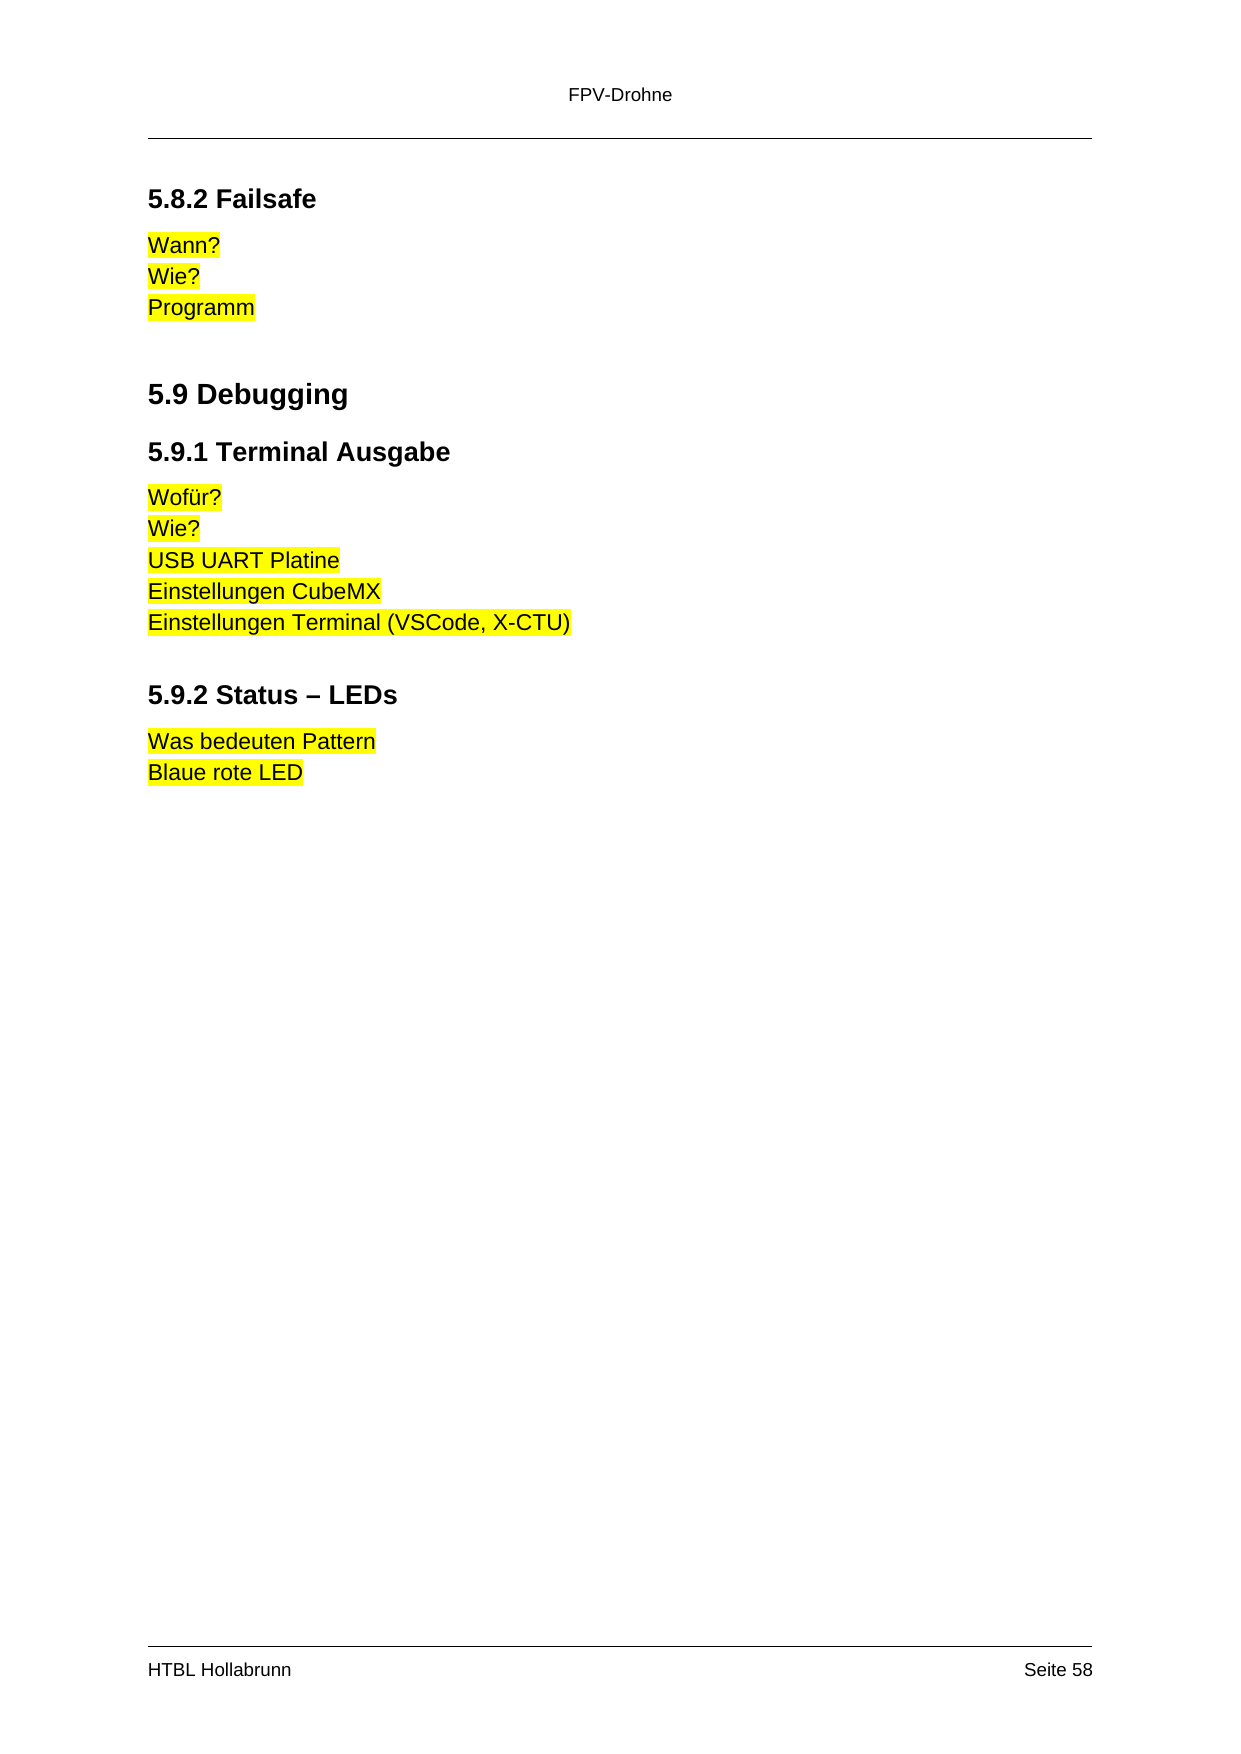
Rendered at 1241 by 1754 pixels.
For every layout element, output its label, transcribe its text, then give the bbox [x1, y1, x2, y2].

subtitle Debugging [148, 377, 1092, 411]
text Einstellungen Terminal (VSCode, X-CTU) [148, 604, 1092, 636]
text Einstellungen CubeMX [148, 573, 1092, 604]
text Blaue rote LED [148, 754, 1092, 786]
text Wie? [148, 511, 1092, 542]
text Wann? [148, 227, 1092, 258]
text Wofür? [148, 479, 1092, 511]
text Was bedeuten Pattern [148, 723, 1092, 754]
subtitle Terminal Ausgabe [148, 436, 1092, 467]
text Wie? [148, 258, 1092, 289]
text USB UART Platine [148, 542, 1092, 573]
text Programm [148, 289, 1092, 321]
subtitle Failsafe [148, 183, 1092, 214]
subtitle Status – LEDs [148, 679, 1092, 711]
